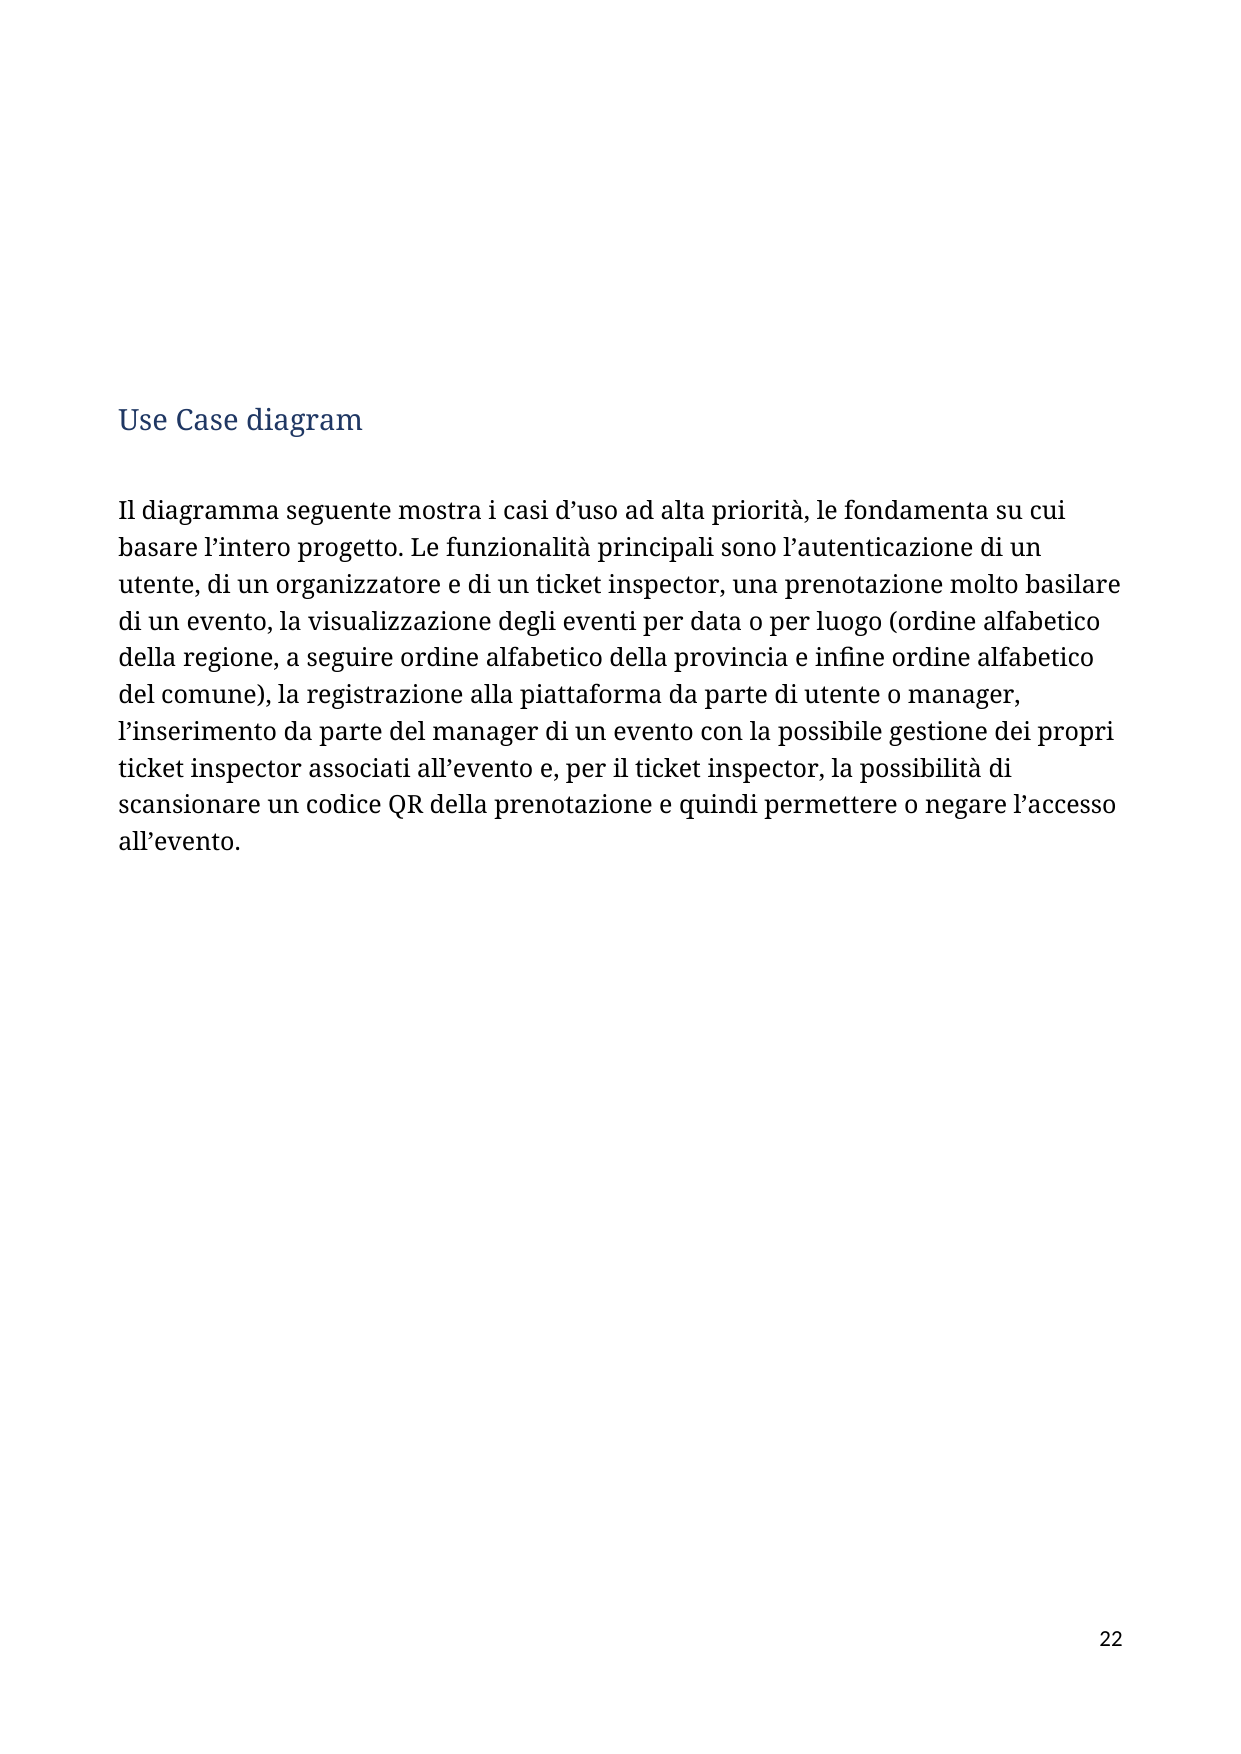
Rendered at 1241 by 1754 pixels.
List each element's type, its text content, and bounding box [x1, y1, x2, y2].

subtitle Use Case diagram [118, 400, 1122, 439]
text Il diagramma seguente mostra i casi d’uso ad alta priorità, le fondamenta su cui basare l’intero progetto. Le funzionalità principali sono l’autenticazione di un utente, di un organizzatore e di un ticket inspector, una prenotazione molto basilare di un evento, la visualizzazione degli eventi per data o per luogo (ordine alfabetico della regione, a seguire ordine alfabetico della provincia e infine ordine alfabetico del comune), la registrazione alla piattaforma da parte di utente o manager, l’inserimento da parte del manager di un evento con la possibile gestione dei propri ticket inspector associati all’evento e, per il ticket inspector, la possibilità di scansionare un codice QR della prenotazione e quindi permettere o negare l’accesso all’evento. [118, 493, 1122, 858]
